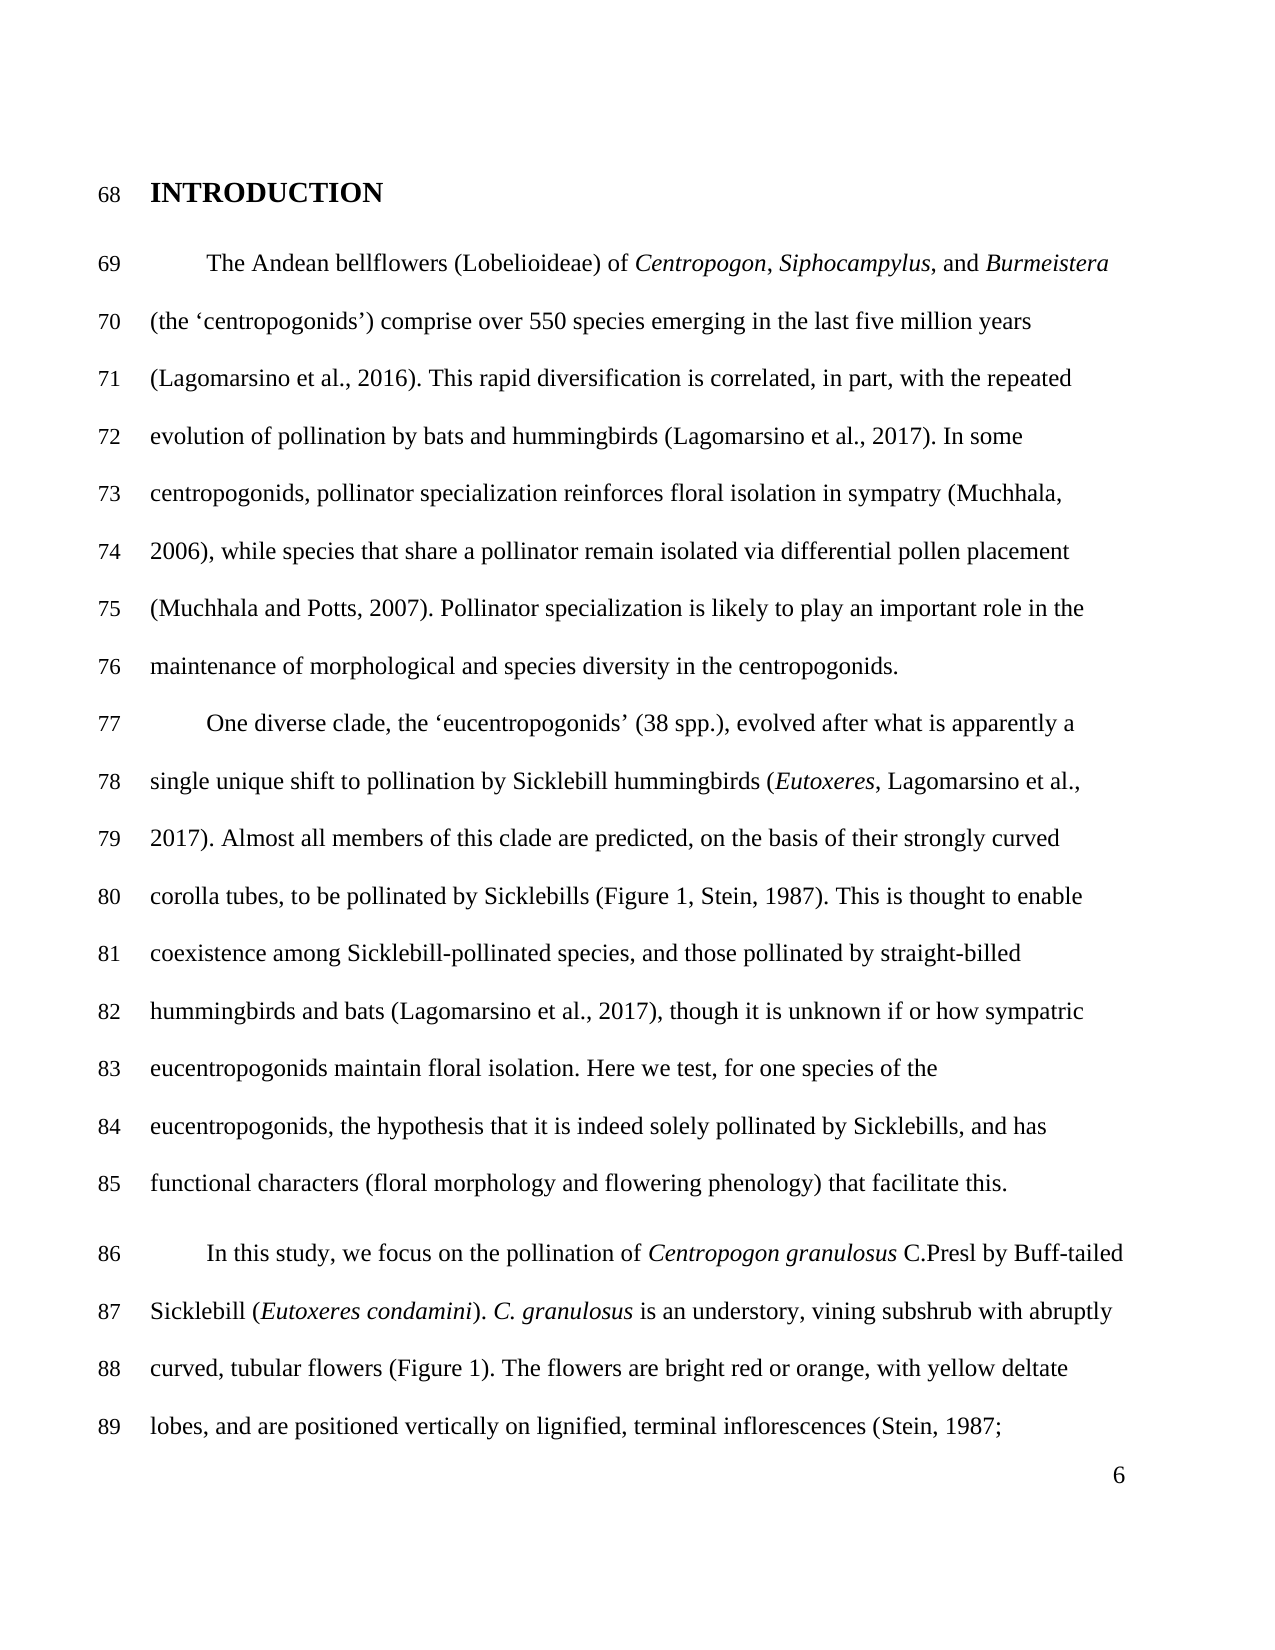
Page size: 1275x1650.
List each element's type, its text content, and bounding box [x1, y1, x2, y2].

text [150, 1238, 1125, 1439]
text The Andean bellflowers (Lobelioideae) of Centropogon, Siphocampylus, and Burmeistera (the ‘centropogonids’) comprise over 550 species emerging in the last five million years (Lagomarsino et al., 2016). This rapid diversification is correlated, in part, with the repeated evolution of pollination by bats and hummingbirds (Lagomarsino et al., 2017). In some centropogonids, pollinator specialization reinforces floral isolation in sympatry (Muchhala, 2006), while species that share a pollinator remain isolated via differential pollen placement (Muchhala and Potts, 2007). Pollinator specialization is likely to play an important role in the maintenance of morphological and species diversity in the centropogonids. [150, 248, 1125, 679]
subtitle INTRODUCTION [150, 175, 1125, 208]
text One diverse clade, the ‘eucentropogonids’ (38 spp.), evolved after what is apparently a single unique shift to pollination by Sicklebill hummingbirds (Eutoxeres, Lagomarsino et al., 2017). Almost all members of this clade are predicted, on the basis of their strongly curved corolla tubes, to be pollinated by Sicklebills (Figure 1, Stein, 1987). This is thought to enable coexistence among Sicklebill-pollinated species, and those pollinated by straight-billed hummingbirds and bats (Lagomarsino et al., 2017), though it is unknown if or how sympatric eucentropogonids maintain floral isolation. Here we test, for one species of the eucentropogonids, the hypothesis that it is indeed solely pollinated by Sicklebills, and has functional characters (floral morphology and flowering phenology) that facilitate this. [150, 708, 1125, 1197]
